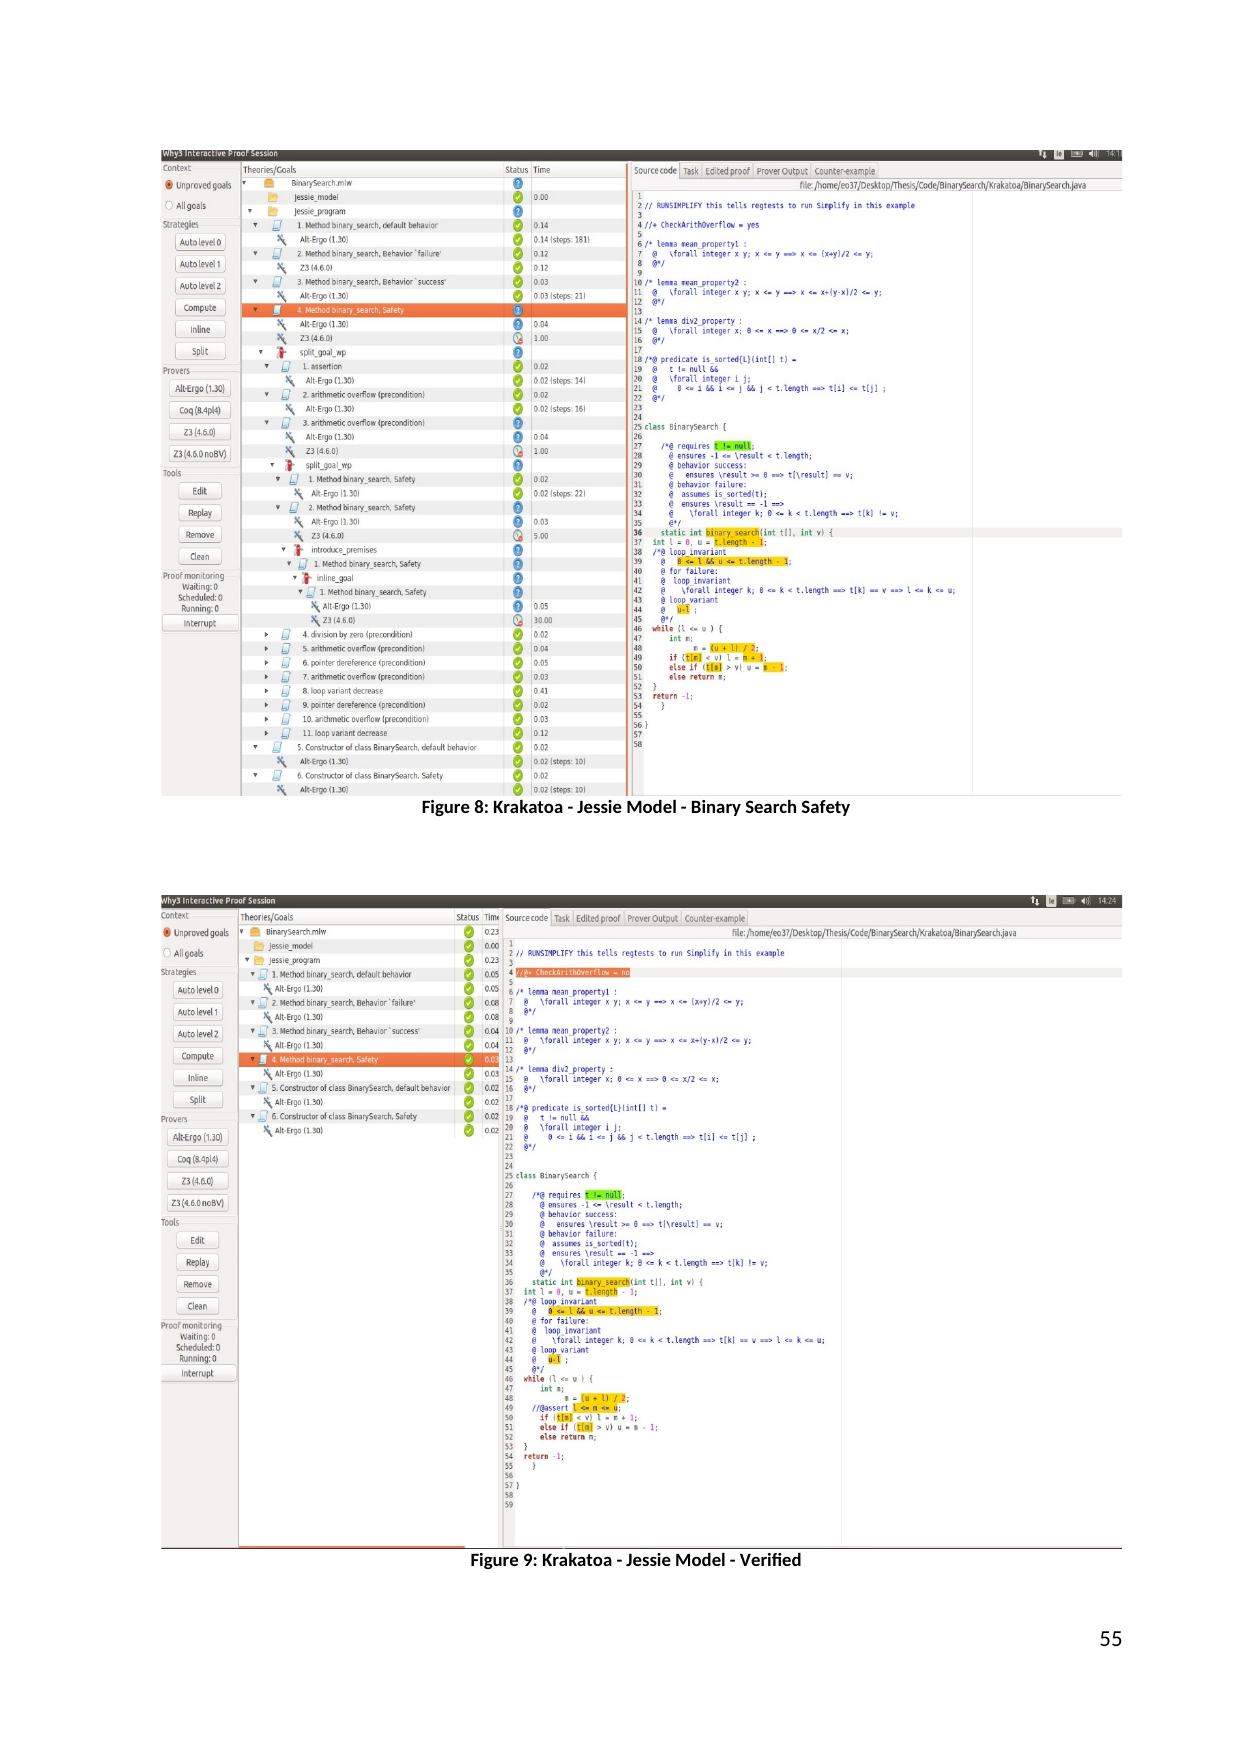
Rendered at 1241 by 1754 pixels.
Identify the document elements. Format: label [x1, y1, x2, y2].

picture [161, 895, 1123, 1549]
picture [161, 150, 1123, 796]
table_cell [150, 150, 1122, 1592]
